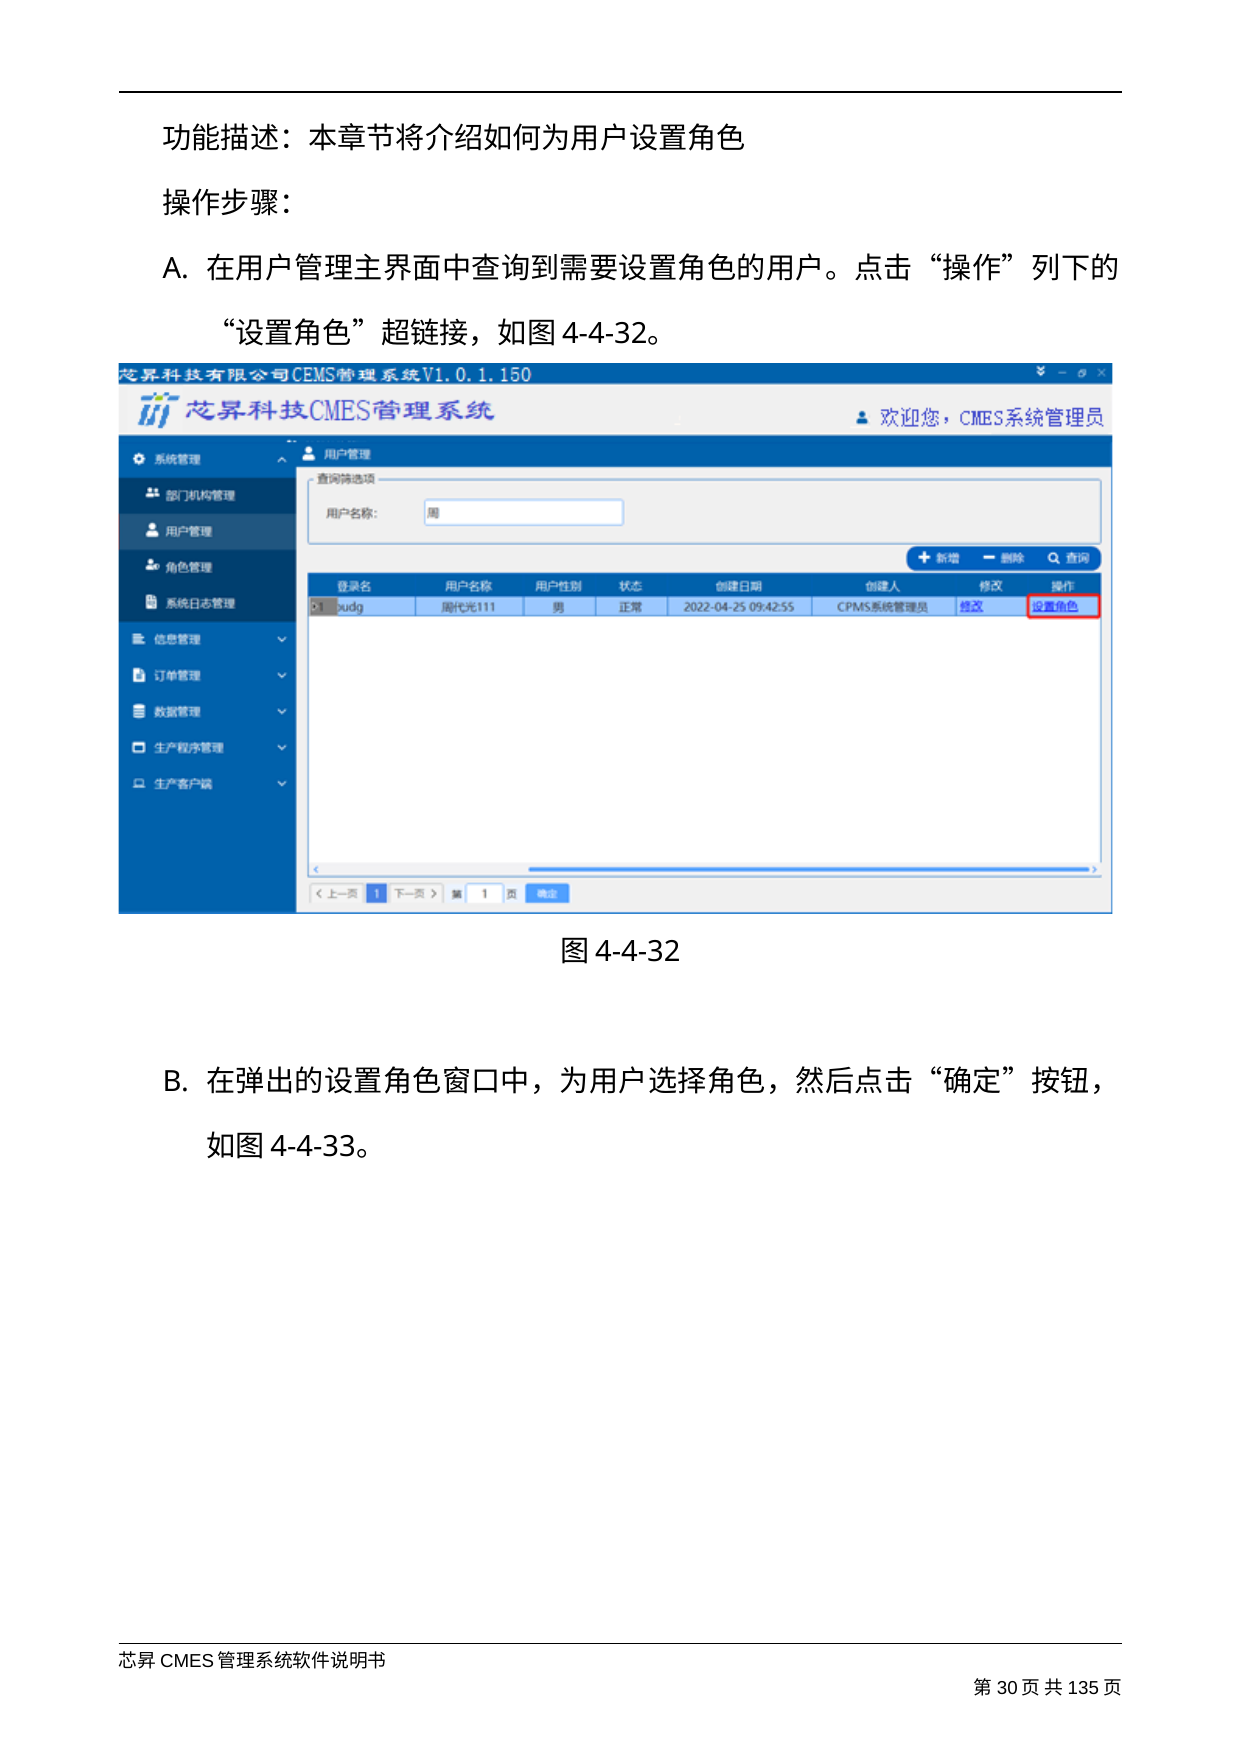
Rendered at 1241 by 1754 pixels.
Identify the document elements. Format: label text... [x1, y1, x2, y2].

list 图4-4-32 [118, 916, 1122, 981]
picture [118, 363, 1113, 914]
list 操作步骤： [162, 169, 1122, 234]
list 在用户管理主界面中查询到需要设置角色的用户。点击“操作”列下的“设置角色”超链接，如图4-4-32。 [162, 234, 1122, 364]
list 在弹出的设置角色窗口中，为用户选择角色，然后点击“确定”按钮，如图4-4-33。 [162, 1046, 1122, 1176]
list 功能描述：本章节将介绍如何为用户设置角色 [162, 104, 1122, 169]
